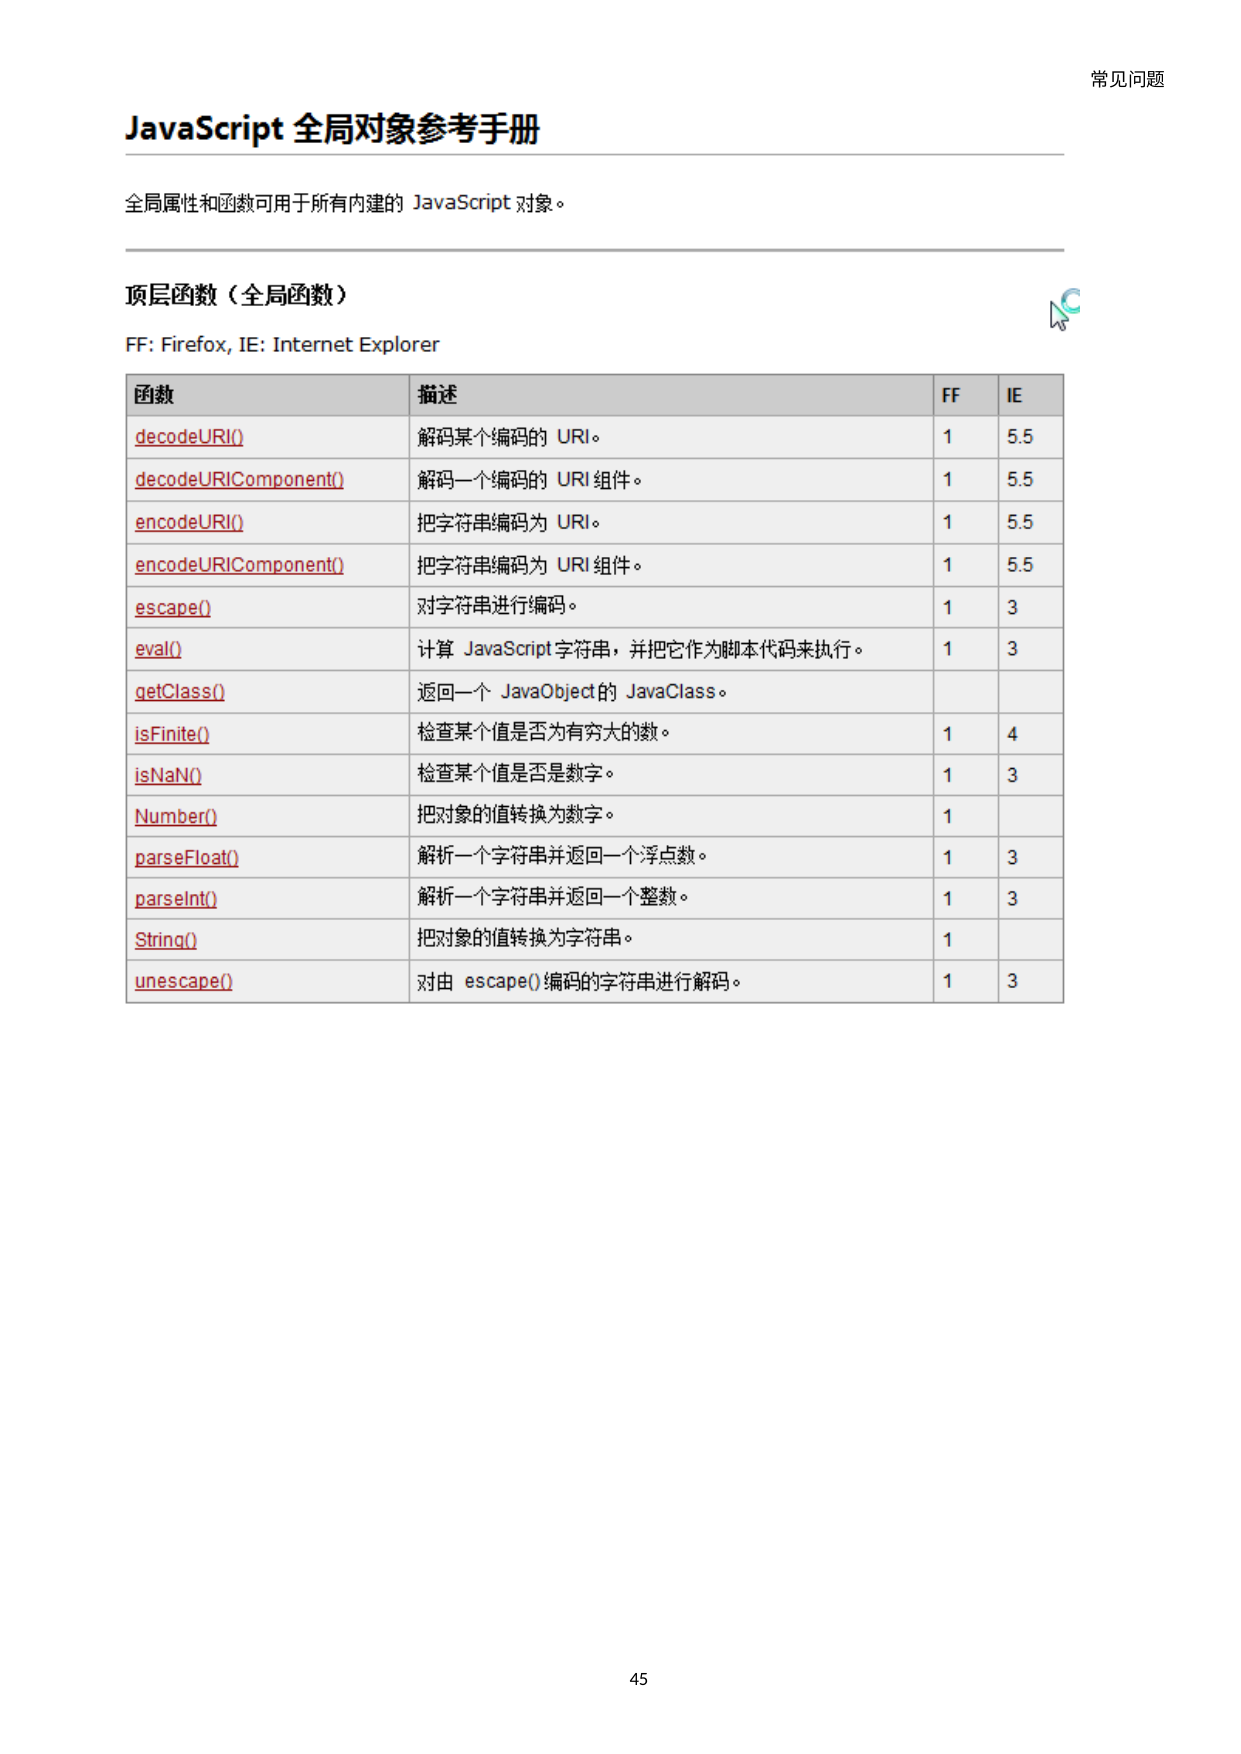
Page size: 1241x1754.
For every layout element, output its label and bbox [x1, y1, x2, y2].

picture [112, 105, 1080, 1007]
